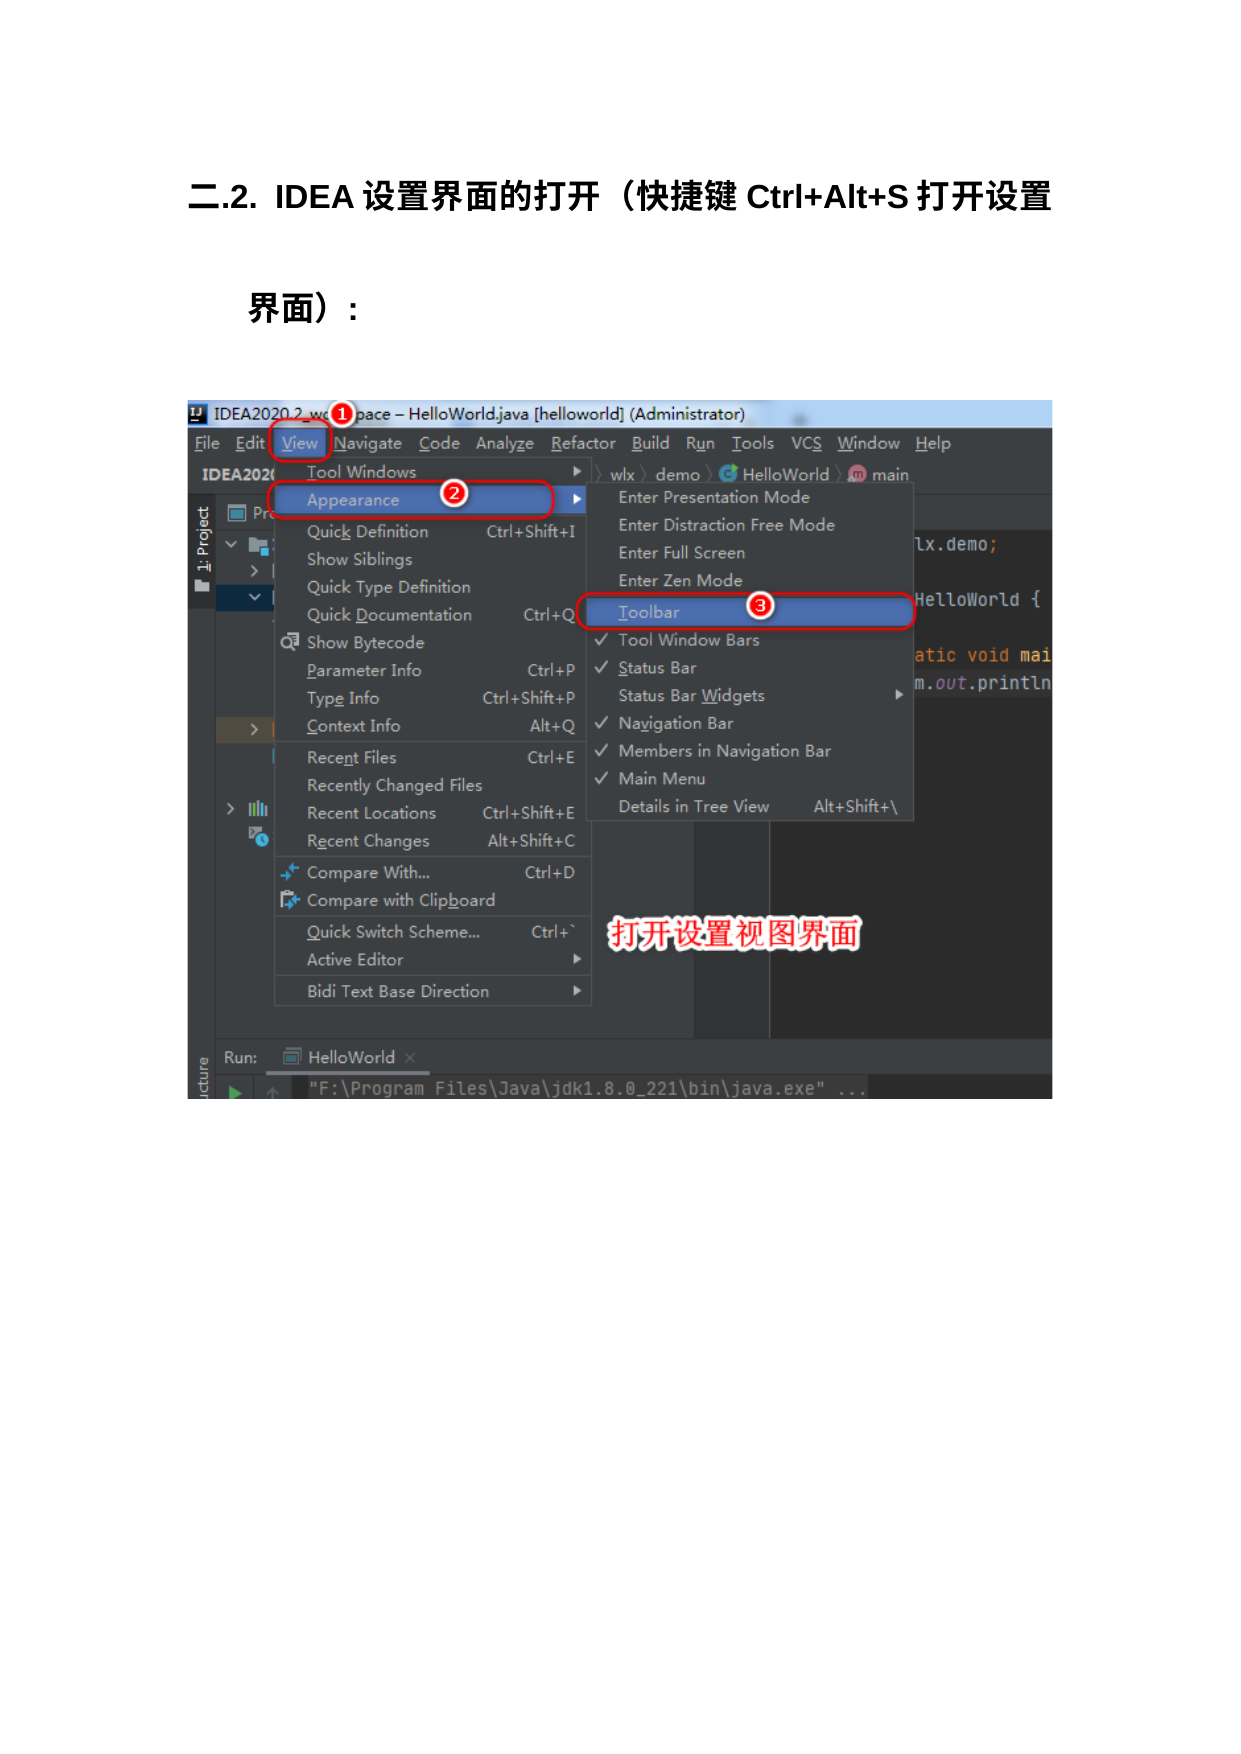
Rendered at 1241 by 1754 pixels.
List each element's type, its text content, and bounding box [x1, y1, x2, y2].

subtitle IDEA设置界面的打开（快捷键Ctrl+Alt+S打开设置界面）: [187, 162, 1053, 339]
picture [187, 400, 1053, 1099]
